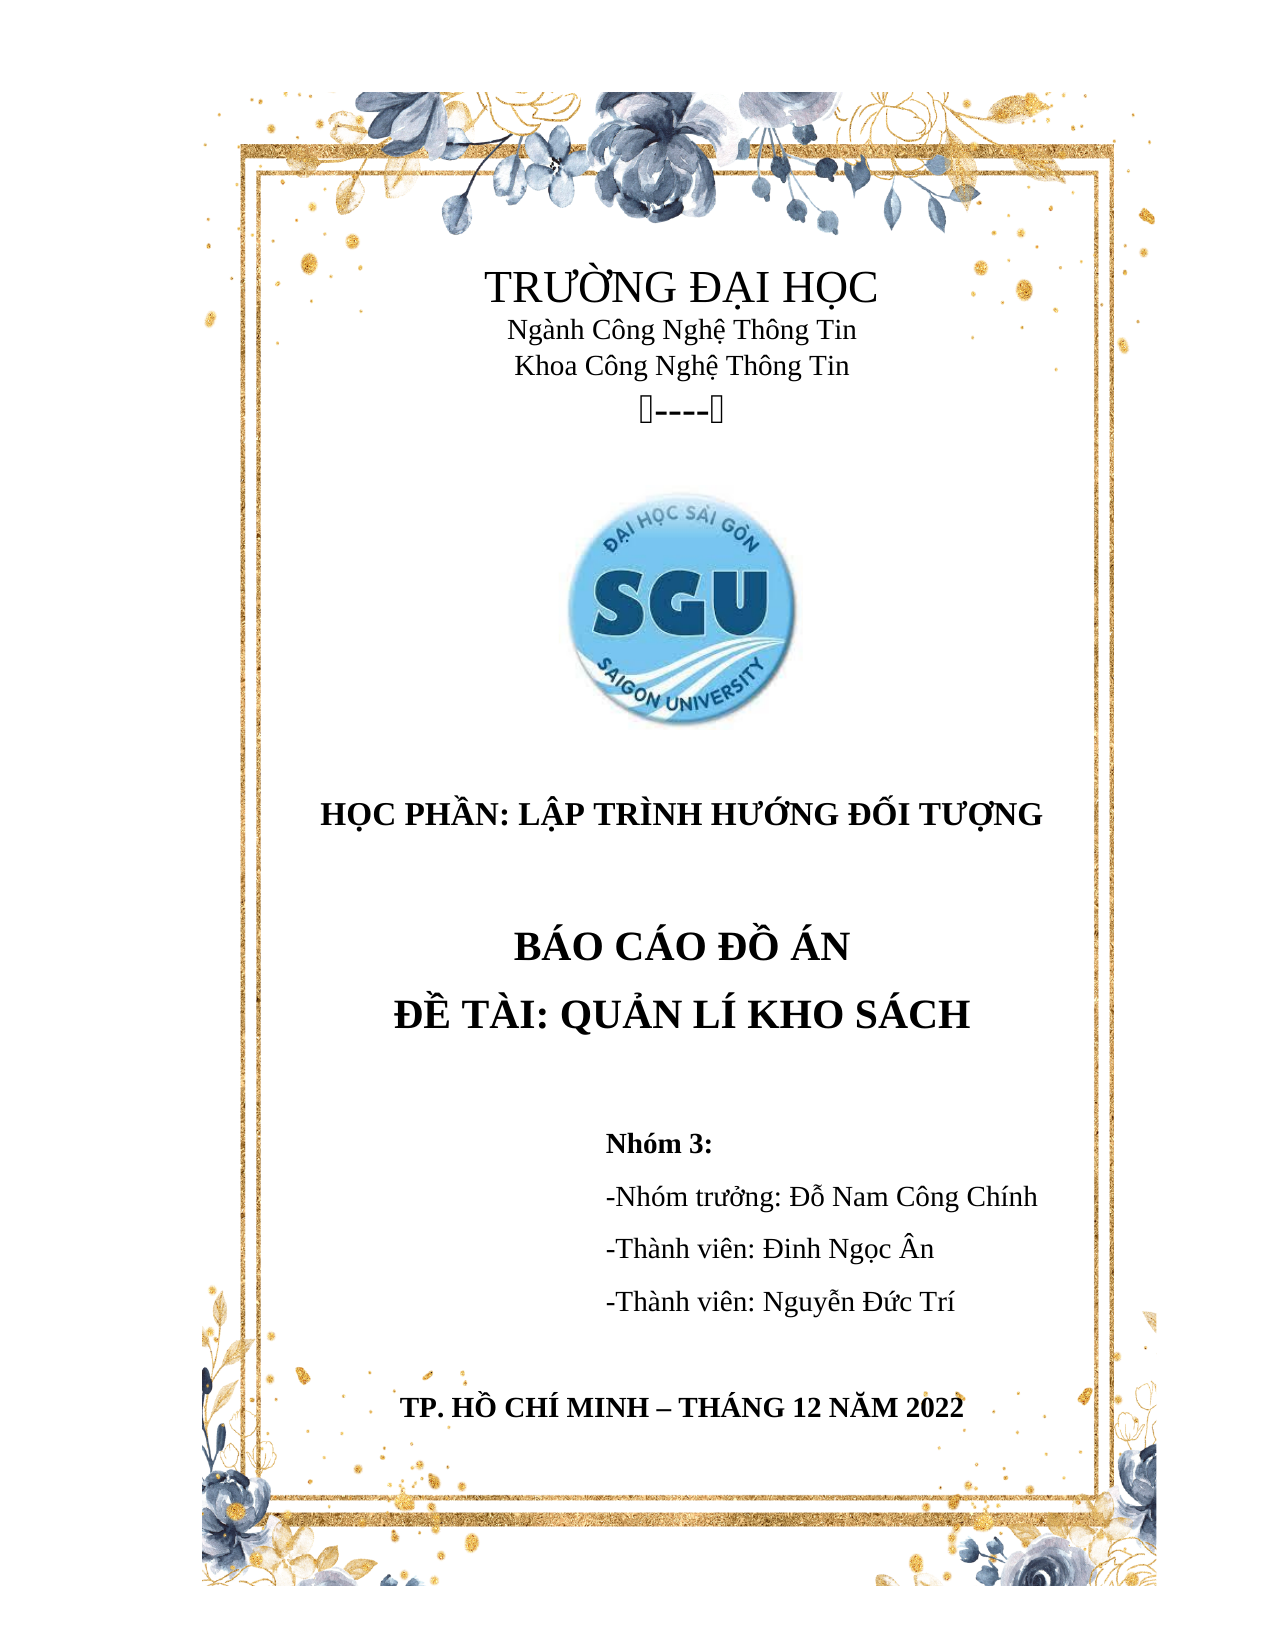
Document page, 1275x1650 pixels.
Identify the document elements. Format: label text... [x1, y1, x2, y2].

text TRƯỜNG ĐẠI HỌC [207, 259, 1157, 312]
text Ngành Công Nghệ Thông Tin [207, 312, 1157, 346]
text ---- [207, 384, 1157, 432]
text -Thành viên: Đinh Ngọc Ân [207, 1232, 1157, 1265]
text HỌC PHẦN: LẬP TRÌNH HƯỚNG ĐỐI TƯỢNG [207, 794, 1157, 833]
text BÁO CÁO ĐỒ ÁN [207, 921, 1157, 969]
text TP. HỒ CHÍ MINH – THÁNG 12 NĂM 2022 [207, 1390, 1157, 1423]
text Nhóm 3: [207, 1126, 1157, 1159]
text ĐỀ TÀI: QUẢN LÍ KHO SÁCH [207, 989, 1157, 1037]
text -Nhóm trưởng: Đỗ Nam Công Chính [207, 1179, 1157, 1212]
text Khoa Công Nghệ Thông Tin [207, 348, 1157, 382]
text -Thành viên: Nguyễn Đức Trí [207, 1284, 1157, 1318]
picture [202, 92, 1157, 1586]
